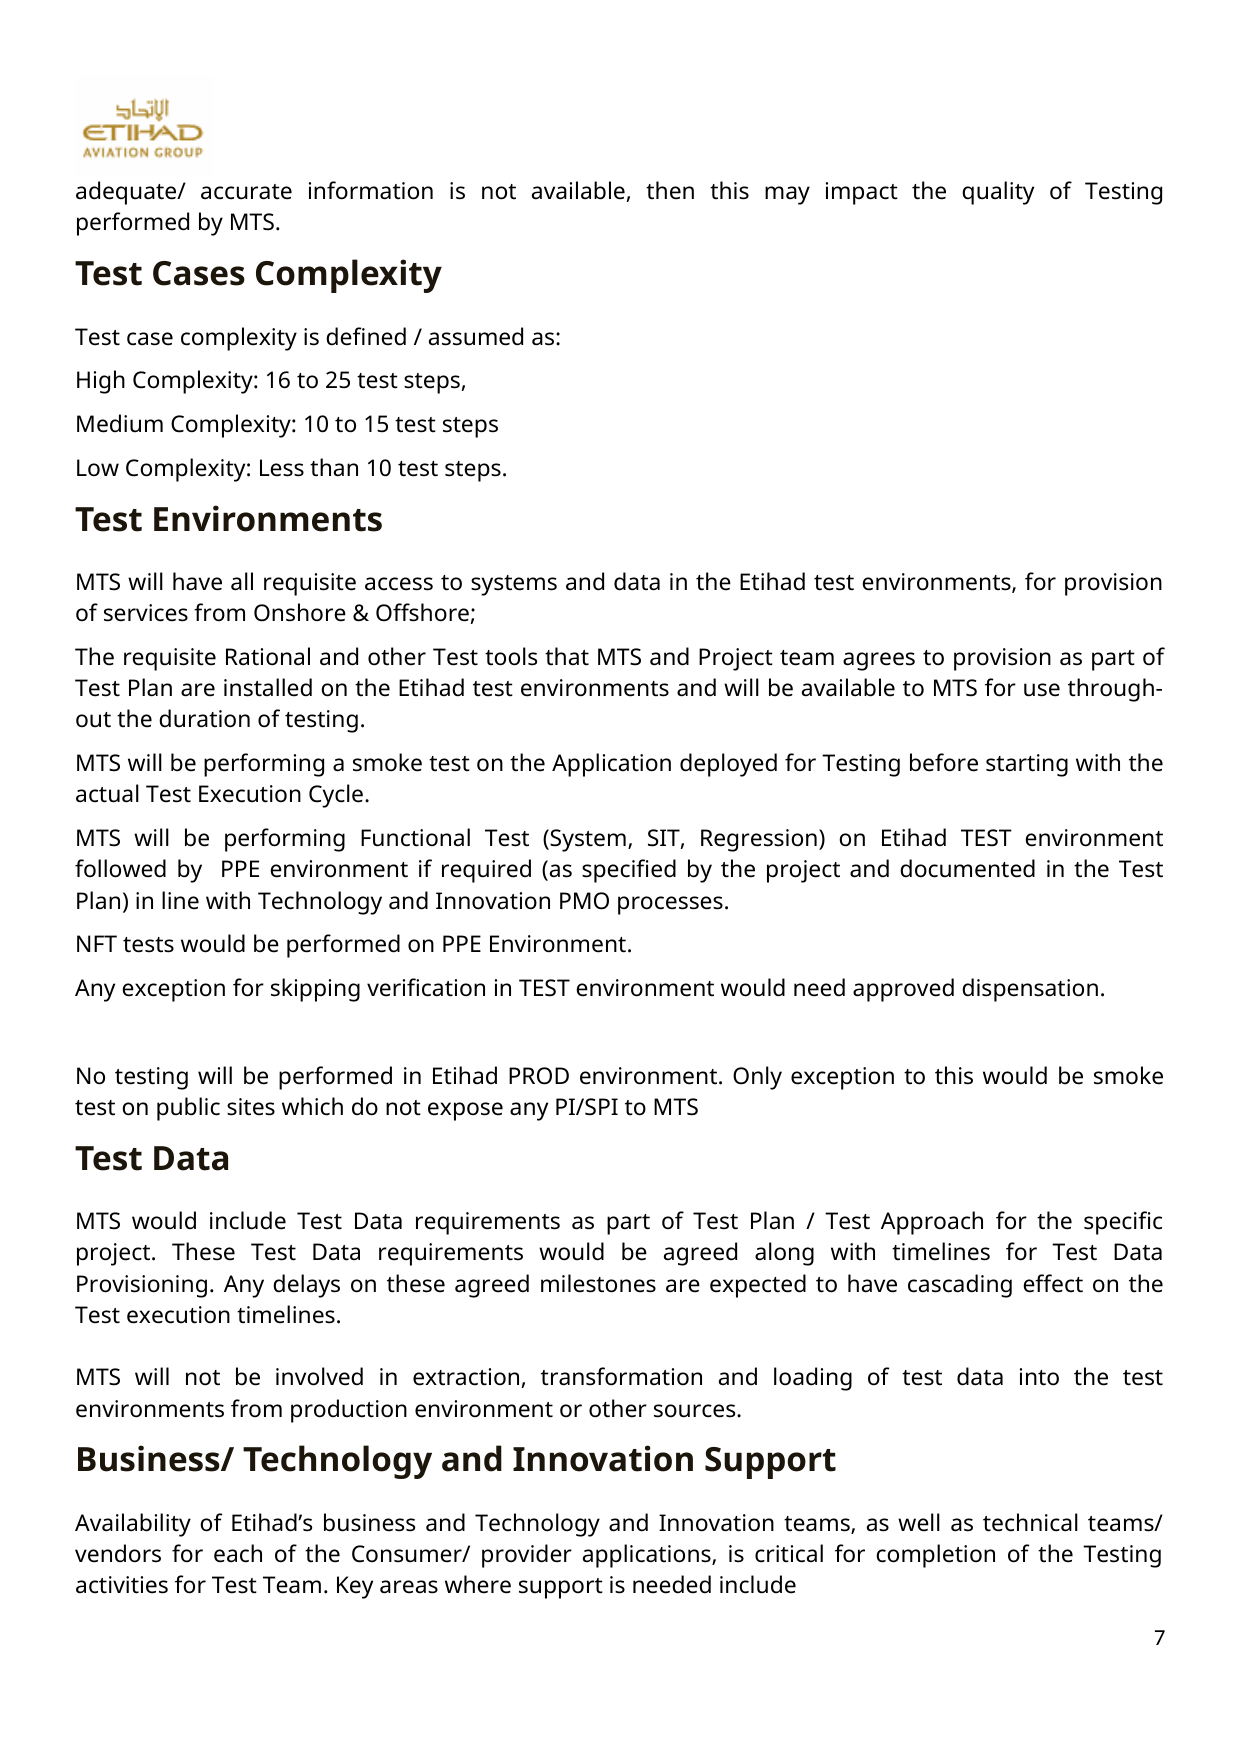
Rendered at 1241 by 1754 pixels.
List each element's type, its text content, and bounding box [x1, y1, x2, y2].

text MTS will not be involved in extraction, transformation and loading of test data into the test environments from production environment or other sources. [75, 1361, 1165, 1424]
text Availability of Etihad’s business and Technology and Innovation teams, as well as technical teams/ vendors for each of the Consumer/ provider applications, is critical for completion of the Testing activities for Test Team. Key areas where support is needed include [75, 1507, 1165, 1600]
list Business/ Technology and Innovation Support [75, 1436, 1165, 1482]
text NFT tests would be performed on PPE Environment. [75, 928, 1165, 959]
text MTS will be performing Functional Test (System, SIT, Regression) on Etihad TEST environment followed by PPE environment if required (as specified by the project and documented in the Test Plan) in line with Technology and Innovation PMO processes. [75, 822, 1165, 916]
text Low Complexity: Less than 10 test steps. [75, 452, 1165, 483]
text MTS will be performing a smoke test on the Application deployed for Testing before starting with the actual Test Execution Cycle. [75, 747, 1165, 809]
text The requisite Rational and other Test tools that MTS and Project team agrees to provision as part of Test Plan are installed on the Etihad test environments and will be available to MTS for use through-out the duration of testing. [75, 641, 1165, 734]
text MTS would include Test Data requirements as part of Test Plan / Test Approach for the specific project. These Test Data requirements would be agreed along with timelines for Test Data Provisioning. Any delays on these agreed milestones are expected to have cascading effect on the Test execution timelines. [75, 1205, 1165, 1330]
list Test Data [75, 1134, 1165, 1180]
text High Complexity: 16 to 25 test steps, [75, 364, 1165, 395]
picture [75, 75, 214, 176]
text MTS will have all requisite access to systems and data in the Etihad test environments, for provision of services from Onshore & Offshore; [75, 566, 1165, 628]
text Any exception for skipping verification in TEST environment would need approved dispensation. [75, 972, 1165, 1003]
text No testing will be performed in Etihad PROD environment. Only exception to this would be smoke test on public sites which do not expose any PI/SPI to MTS [75, 1059, 1165, 1122]
text Test case complexity is defined / assumed as: [75, 320, 1165, 352]
list Test Environments [75, 495, 1165, 541]
text Medium Complexity: 10 to 15 test steps [75, 408, 1165, 439]
list Test Cases Complexity [75, 250, 1165, 295]
